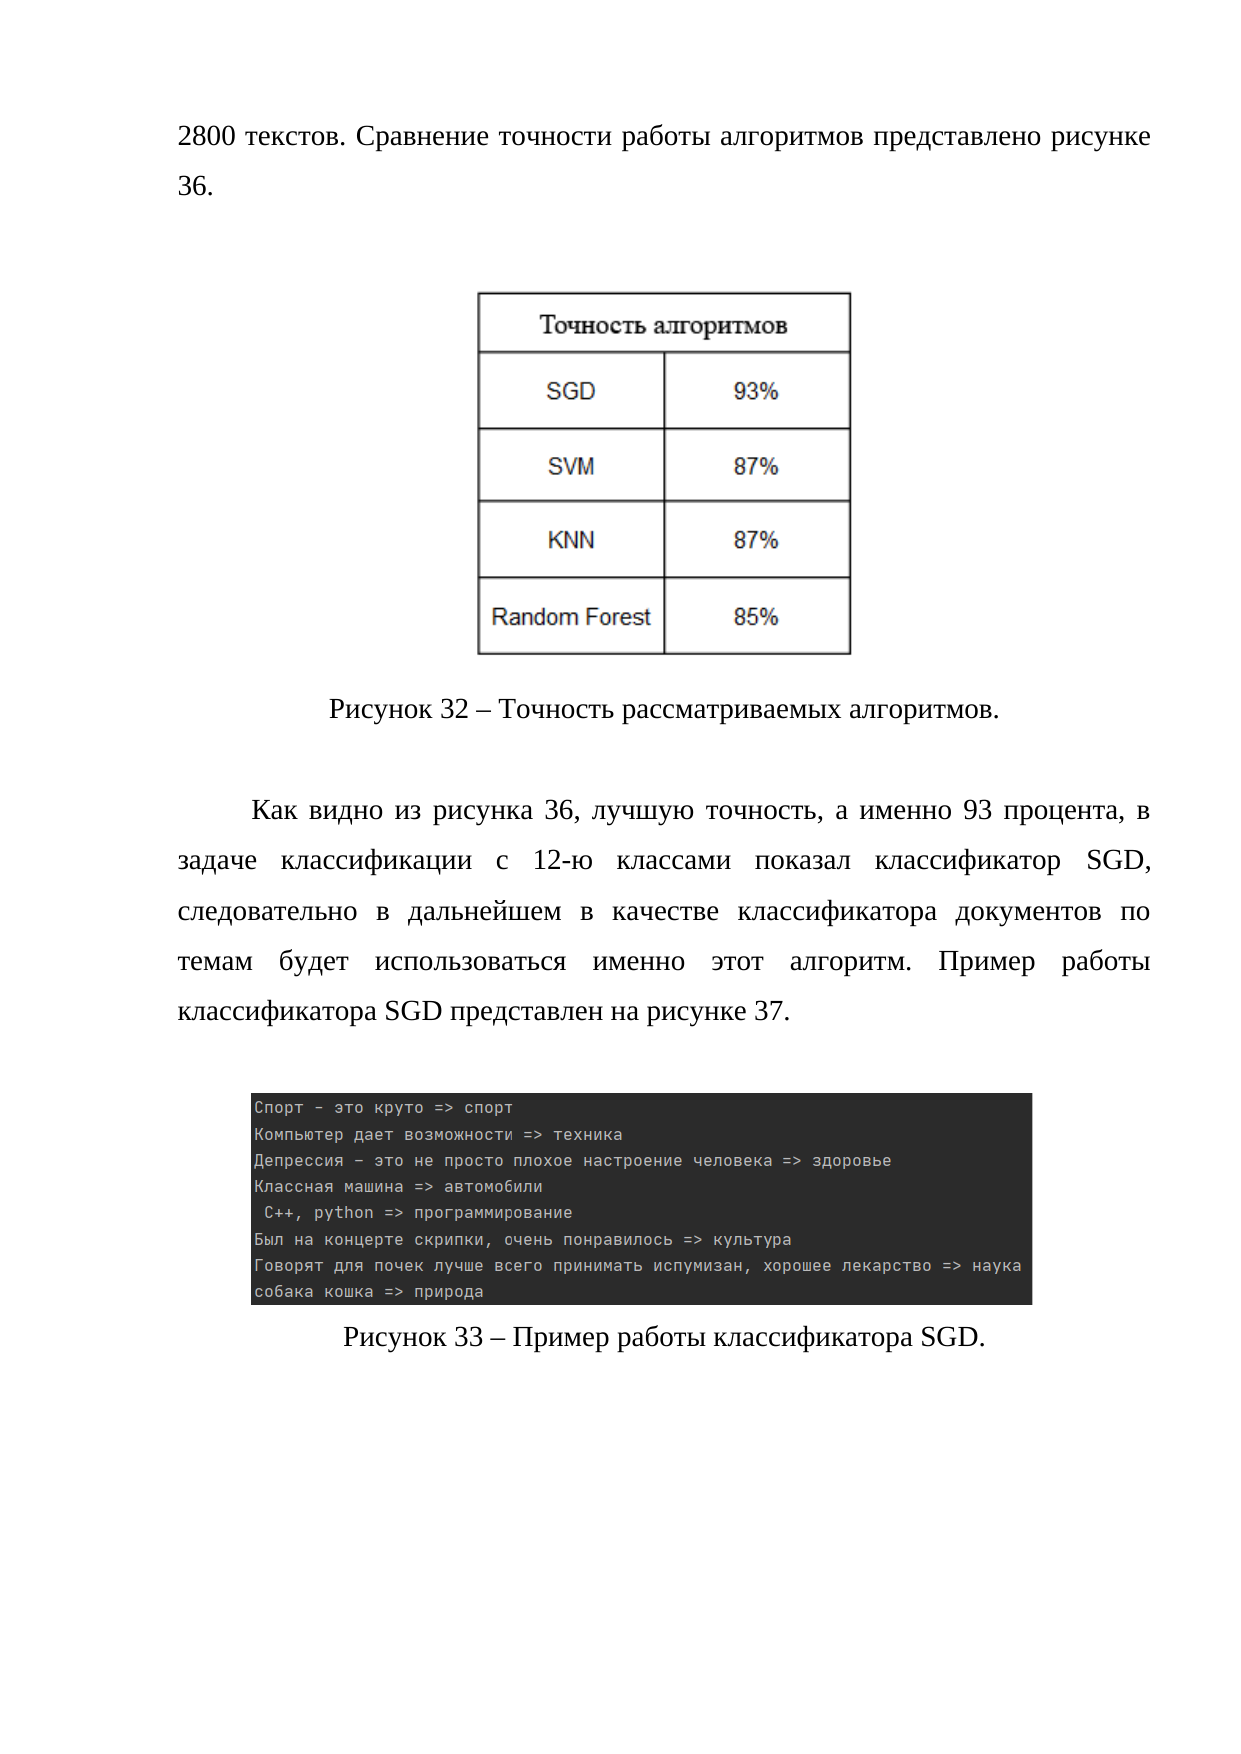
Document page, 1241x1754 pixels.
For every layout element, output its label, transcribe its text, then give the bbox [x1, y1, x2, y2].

picture [251, 1093, 1033, 1305]
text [177, 118, 1152, 202]
text Как видно из рисунка 36, лучшую точность, а именно 93 процента, в задаче классификации с 12-ю классами показал классификатор SGD, следовательно в дальнейшем в качестве классификатора документов по темам будет использоваться именно этот алгоритм. Пример работы классификатора SGD представлен на рисунке 37. [177, 792, 1152, 1027]
picture [451, 269, 878, 677]
